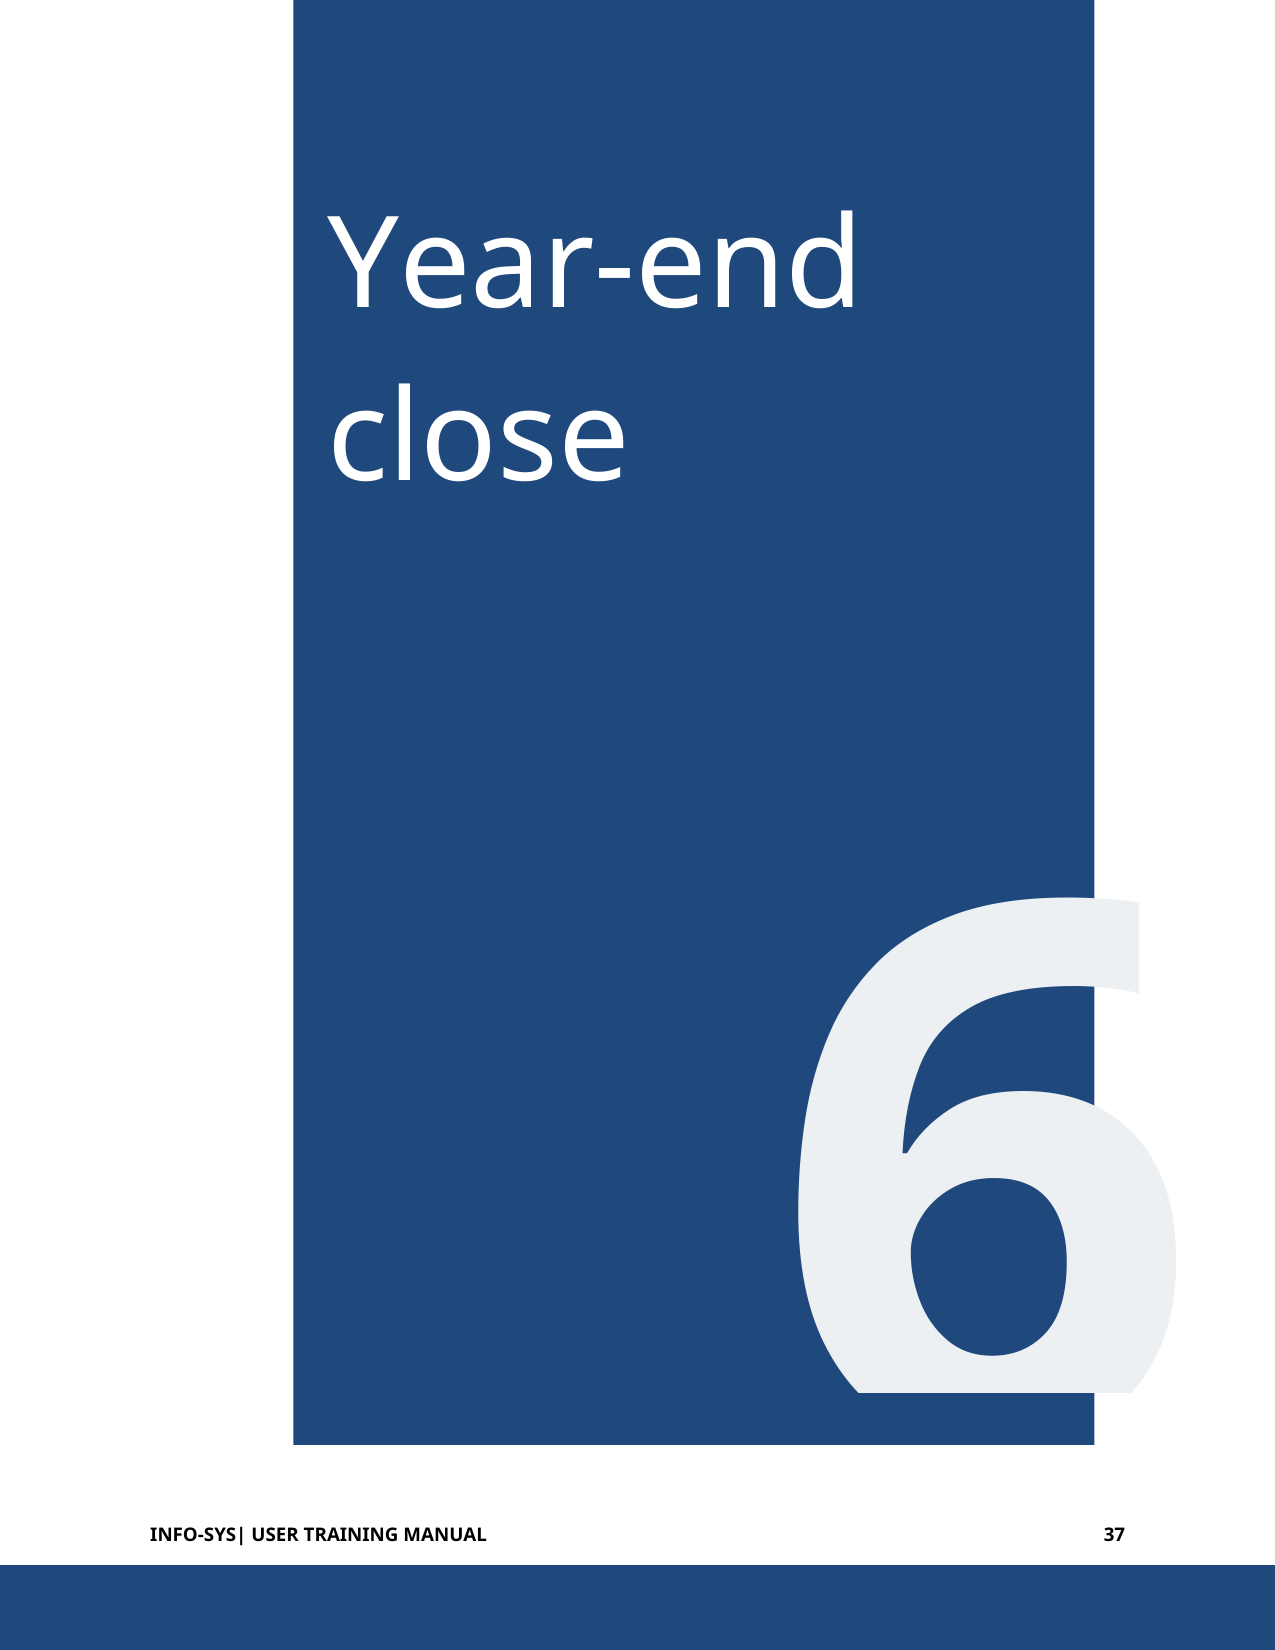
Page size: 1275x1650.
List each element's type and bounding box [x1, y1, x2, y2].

picture [293, 0, 1095, 1445]
picture [903, 986, 1095, 1153]
picture [0, 1565, 1275, 1650]
picture [911, 1178, 1067, 1356]
